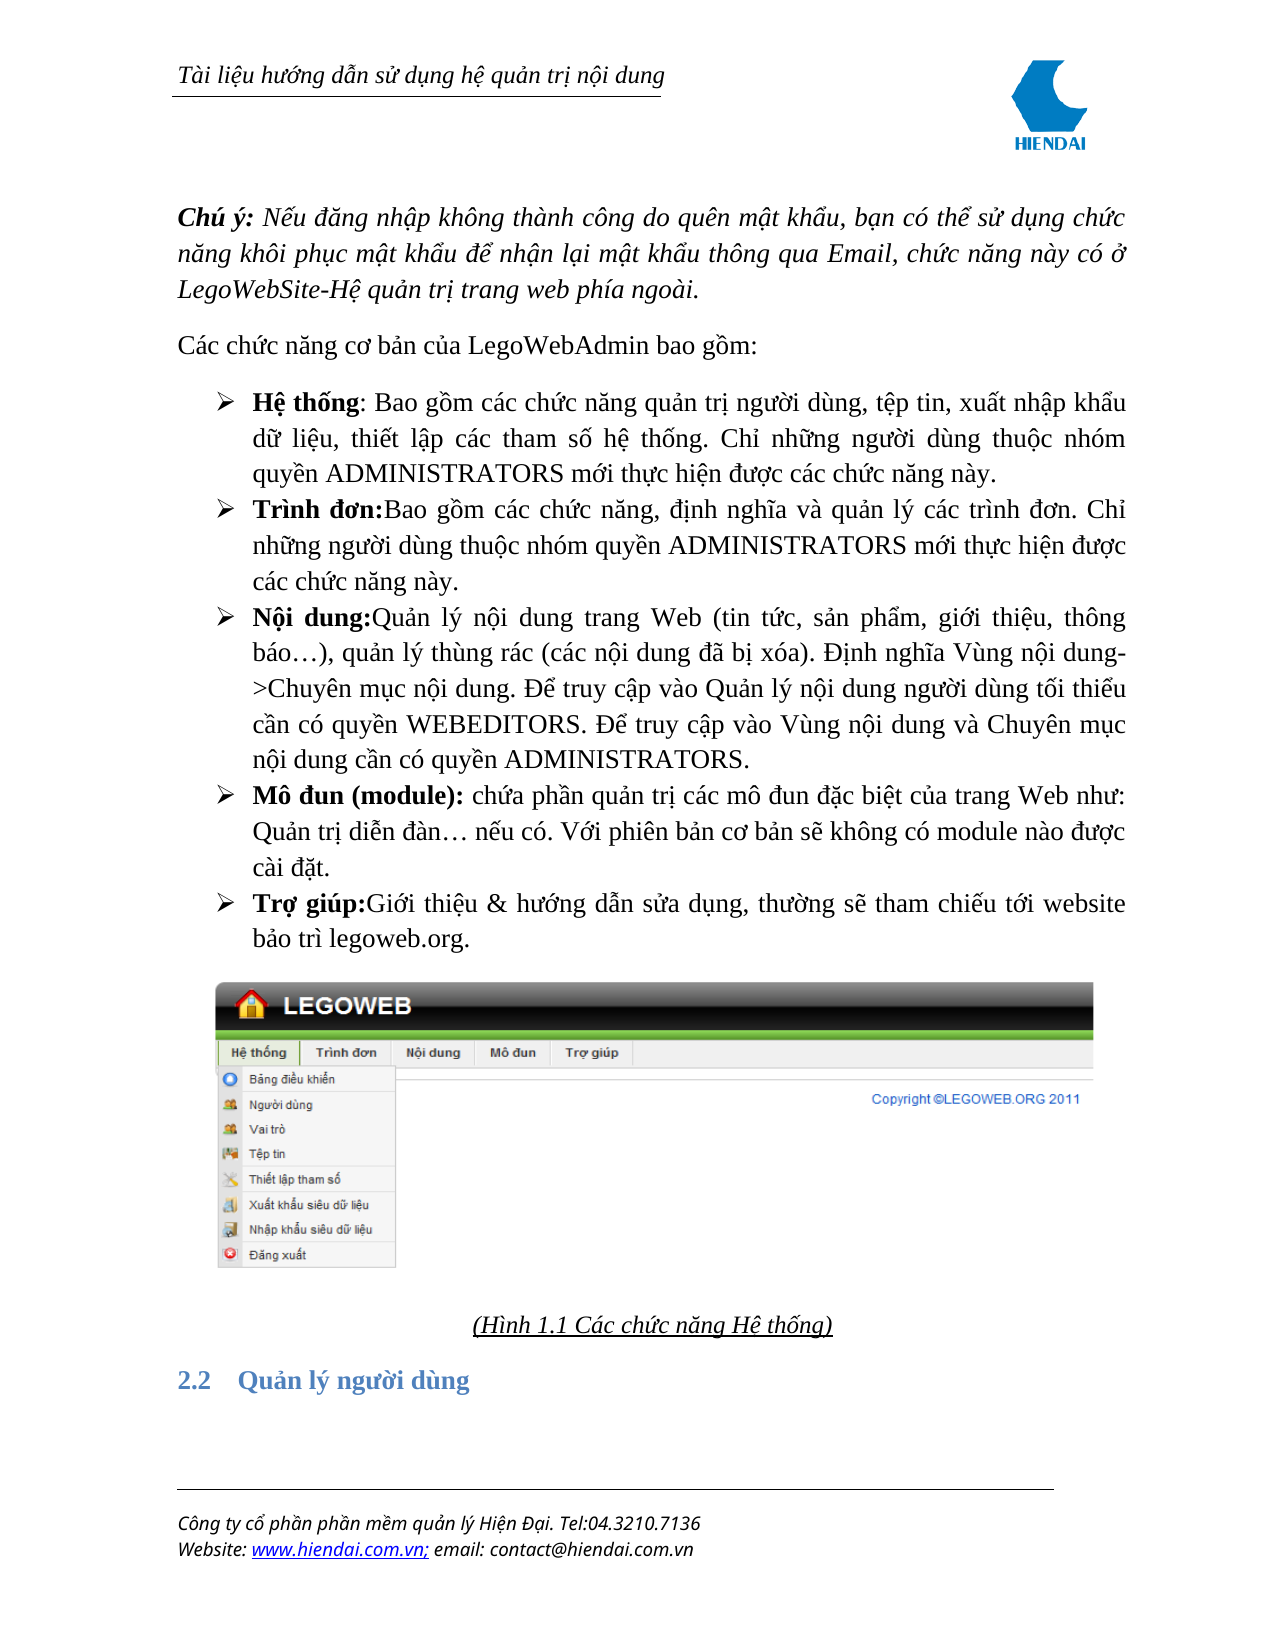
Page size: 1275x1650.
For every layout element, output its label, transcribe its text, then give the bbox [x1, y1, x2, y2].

list Hệ thống: Bao gồm các chức năng quản trị người dùng, tệp tin, xuất nhập khẩu dữ liệu, thiết lập các tham số hệ thống. Chỉ những người dùng thuộc nhóm quyền ADMINISTRATORS mới thực hiện được các chức năng này. [215, 386, 1127, 489]
text Các chức năng cơ bản của LegoWebAdmin bao gồm: [177, 329, 1127, 361]
list Nội dung:Quản lý nội dung trang Web (tin tức, sản phẩm, giới thiệu, thông báo…), quản lý thùng rác (các nội dung đã bị xóa). Định nghĩa Vùng nội dung->Chuyên mục nội dung. Để truy cập vào Quản lý nội dung người dùng tối thiểu cần có quyền WEBEDITORS. Để truy cập vào Vùng nội dung và Chuyên mục nội dung cần có quyền ADMINISTRATORS. [215, 601, 1127, 775]
list Mô đun (module): chứa phần quản trị các mô đun đặc biệt của trang Web như: Quản trị diễn đàn… nếu có. Với phiên bản cơ bản sẽ không có module nào được cài đặt. [215, 779, 1127, 882]
picture [211, 979, 1094, 1286]
list Trợ giúp:Giới thiệu & hướng dẫn sửa dụng, thường sẽ tham chiếu tới website bảo trì legoweb.org. [215, 887, 1127, 954]
list Trình đơn:Bao gồm các chức năng, định nghĩa và quản lý các trình đơn. Chỉ những người dùng thuộc nhóm quyền ADMINISTRATORS mới thực hiện được các chức năng này. [215, 493, 1127, 596]
text Chú ý: Nếu đăng nhập không thành công do quên mật khẩu, bạn có thể sử dụng chức năng khôi phục mật khẩu để nhận lại mật khẩu thông qua Email, chức năng này có ở LegoWebSite-Hệ quản trị trang web phía ngoài. [177, 201, 1127, 304]
picture [1010, 60, 1088, 150]
text (Hình 1.1 Các chức năng Hệ thống) [177, 1310, 1127, 1339]
subtitle Quản lý người dùng [177, 1364, 1127, 1395]
